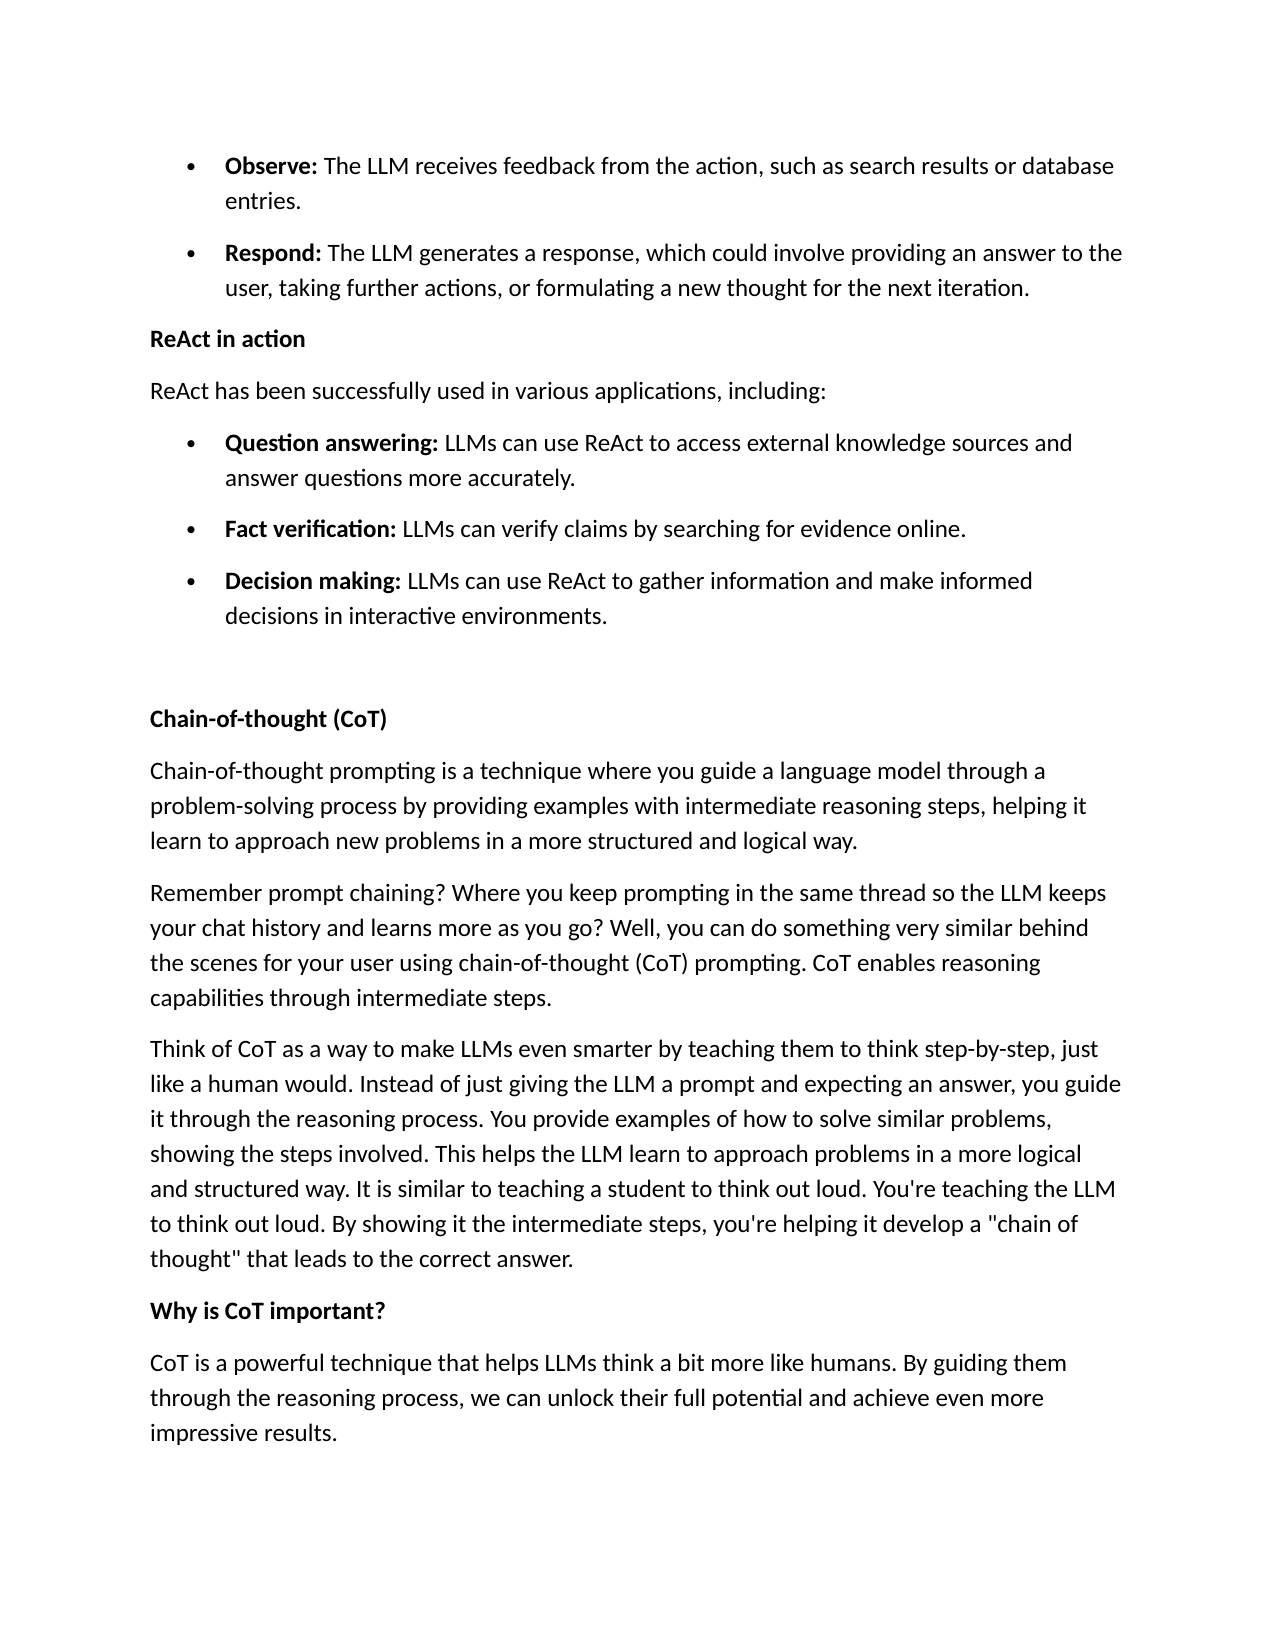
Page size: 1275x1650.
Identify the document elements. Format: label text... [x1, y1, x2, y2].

list Respond: The LLM generates a response, which could involve providing an answer to the user, taking further actions, or formulating a new thought for the next iteration. [187, 237, 1125, 302]
text Why is CoT important? [150, 1295, 1125, 1326]
text CoT is a powerful technique that helps LLMs think a bit more like humans. By guiding them through the reasoning process, we can unlock their full potential and achieve even more impressive results. [150, 1347, 1125, 1447]
text Chain-of-thought (CoT) [150, 703, 1125, 734]
list Observe: The LLM receives feedback from the action, such as search results or database entries. [187, 150, 1125, 216]
text ReAct has been successfully used in various applications, including: [150, 375, 1125, 406]
text ReAct in action [150, 323, 1125, 354]
list Fact verification: LLMs can verify claims by searching for evidence online. [187, 513, 1125, 544]
text Think of CoT as a way to make LLMs even smarter by teaching them to think step-by-step, just like a human would. Instead of just giving the LLM a prompt and expecting an answer, you guide it through the reasoning process. You provide examples of how to solve similar problems, showing the steps involved. This helps the LLM learn to approach problems in a more logical and structured way. It is similar to teaching a student to think out loud. You're teaching the LLM to think out loud. By showing it the intermediate steps, you're helping it develop a "chain of thought" that leads to the correct answer. [150, 1033, 1125, 1274]
list Question answering: LLMs can use ReAct to access external knowledge sources and answer questions more accurately. [187, 427, 1125, 492]
text Remember prompt chaining? Where you keep prompting in the same thread so the LLM keeps your chat history and learns more as you go? Well, you can do something very similar behind the scenes for your user using chain-of-thought (CoT) prompting. CoT enables reasoning capabilities through intermediate steps. [150, 877, 1125, 1012]
text Chain-of-thought prompting is a technique where you guide a language model through a problem-solving process by providing examples with intermediate reasoning steps, helping it learn to approach new problems in a more structured and logical way. [150, 755, 1125, 856]
list Decision making: LLMs can use ReAct to gather information and make informed decisions in interactive environments. [187, 565, 1125, 631]
